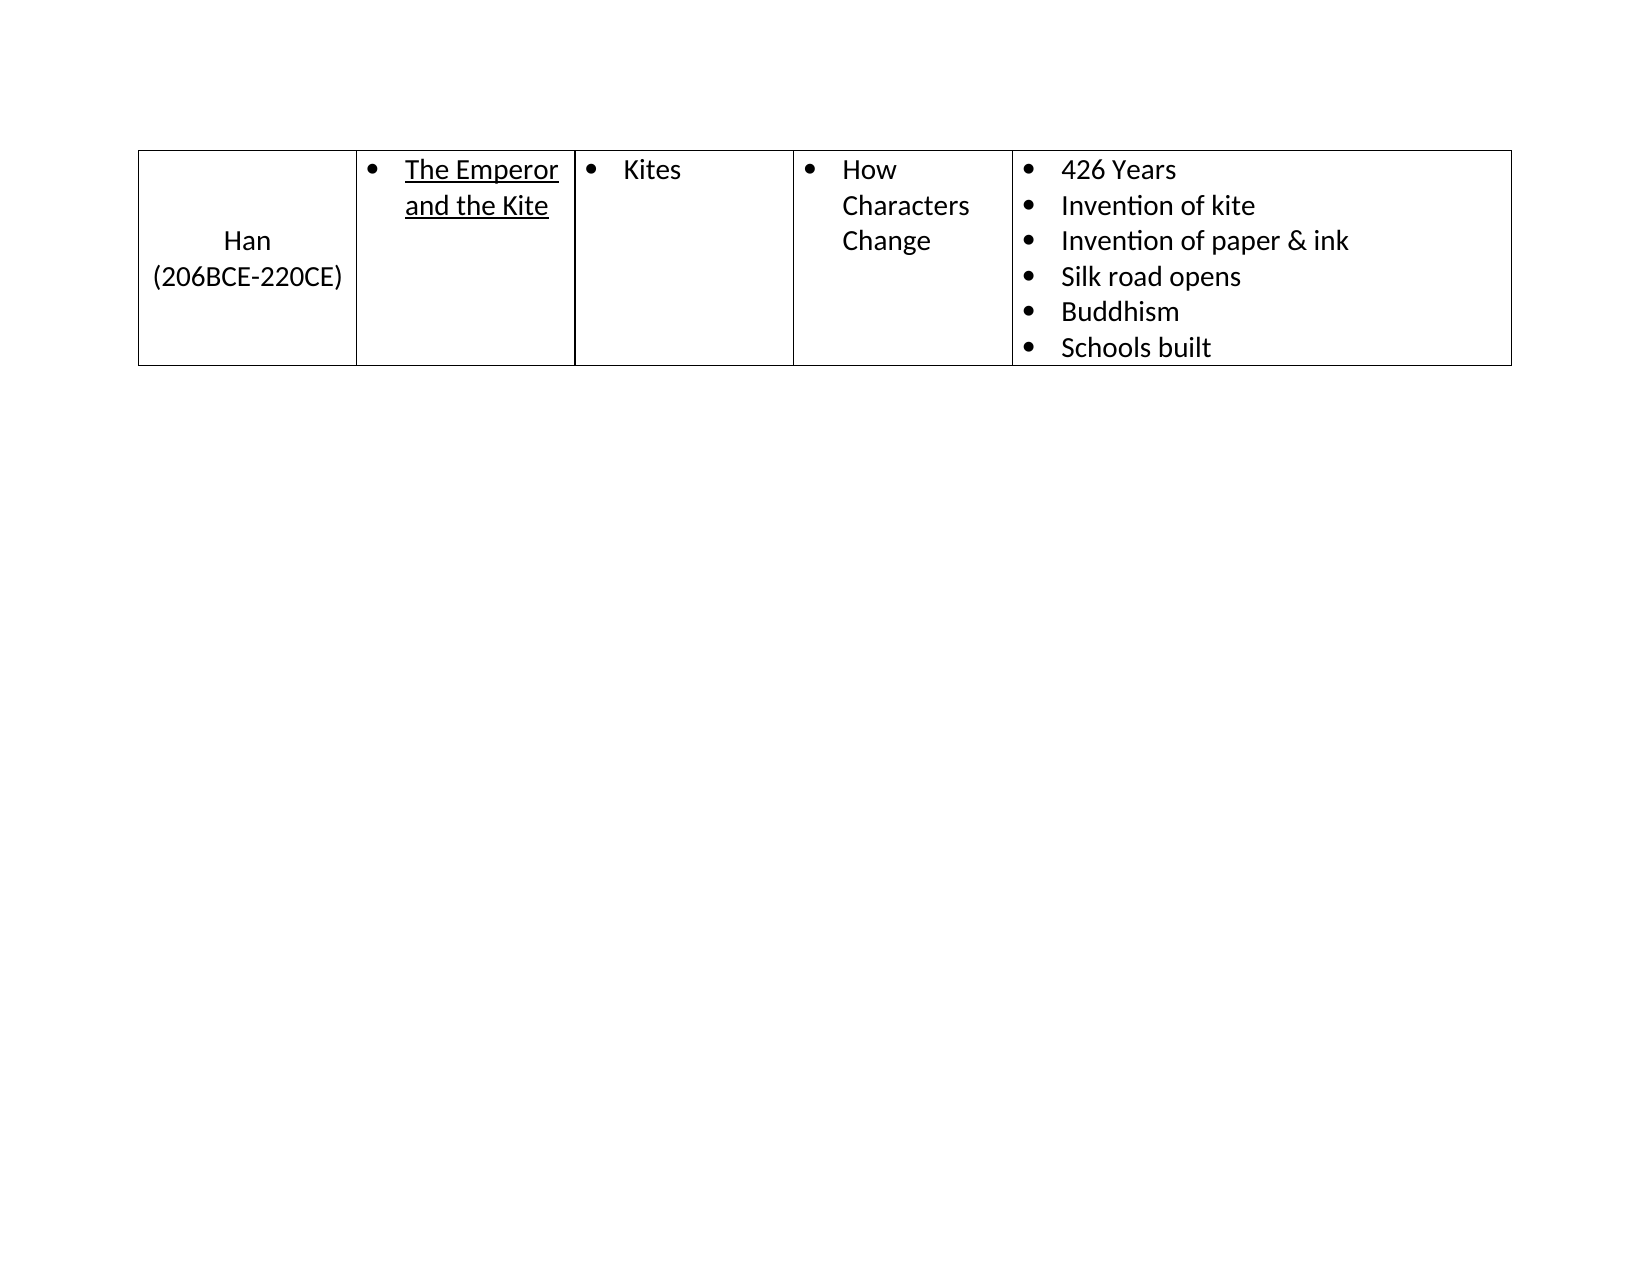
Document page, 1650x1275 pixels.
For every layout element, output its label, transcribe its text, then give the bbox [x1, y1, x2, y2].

table_cell Kites [576, 151, 793, 365]
table_cell The Emperor and the Kite [357, 151, 574, 365]
table_cell Han (206BCE-220CE) [139, 151, 356, 365]
table_cell How Characters Change [794, 151, 1012, 365]
table_cell 426 Years Invention of kite Invention of paper & ink Silk road opens Buddhism Schools built [1013, 151, 1511, 365]
